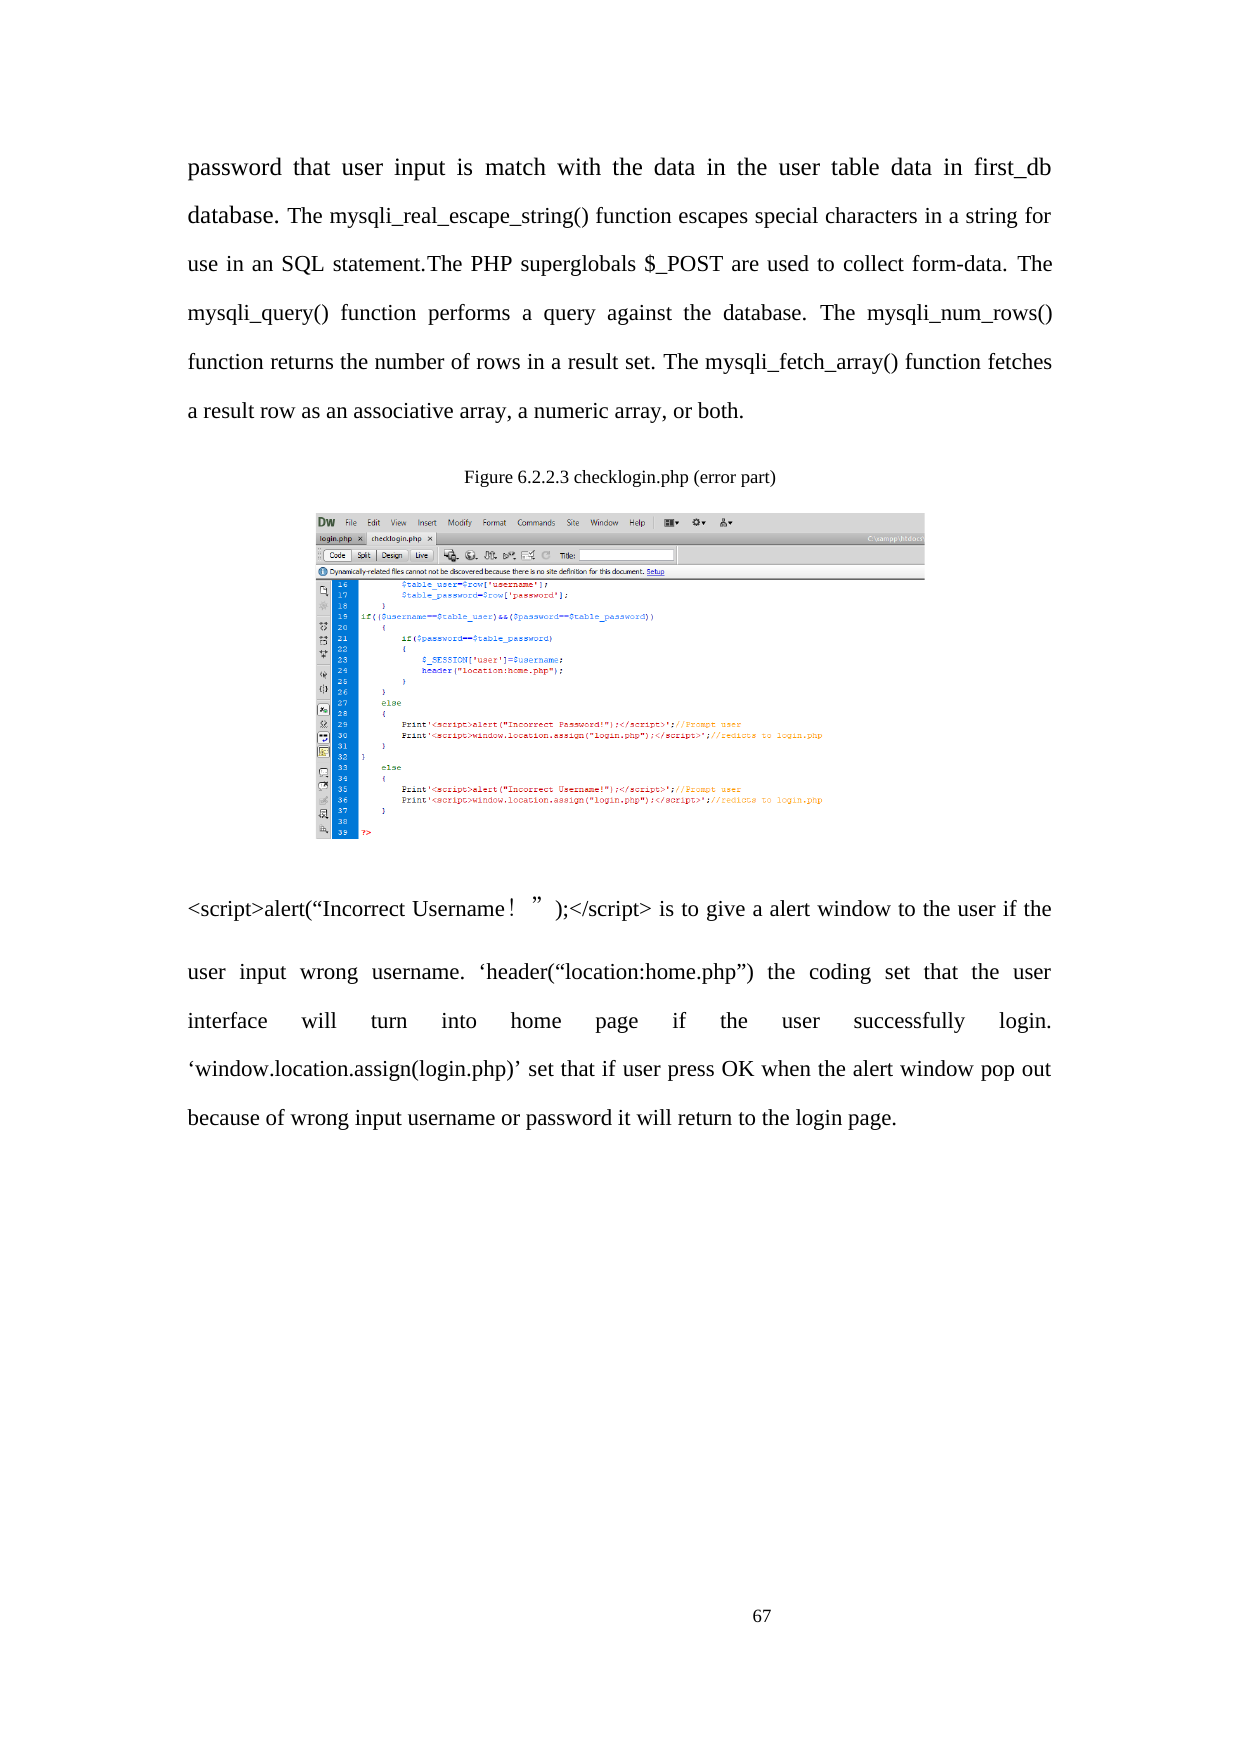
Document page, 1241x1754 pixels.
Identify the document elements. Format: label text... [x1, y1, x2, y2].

text Figure 6.2.2.3 checklogin.php (error part) [187, 460, 1053, 493]
picture [315, 513, 925, 839]
text <script>alert(“Incorrect Username！”);</script> is to give a alert window to the user if the user input wrong username. ‘header(“location:home.php”) the coding set that the user interface will turn into home page if the user successfully login. ‘window.location.assign(login.php)’ set that if user press OK when the alert window pop out because of wrong input username or password it will return to the login page. [187, 874, 1053, 1134]
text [187, 150, 1053, 426]
